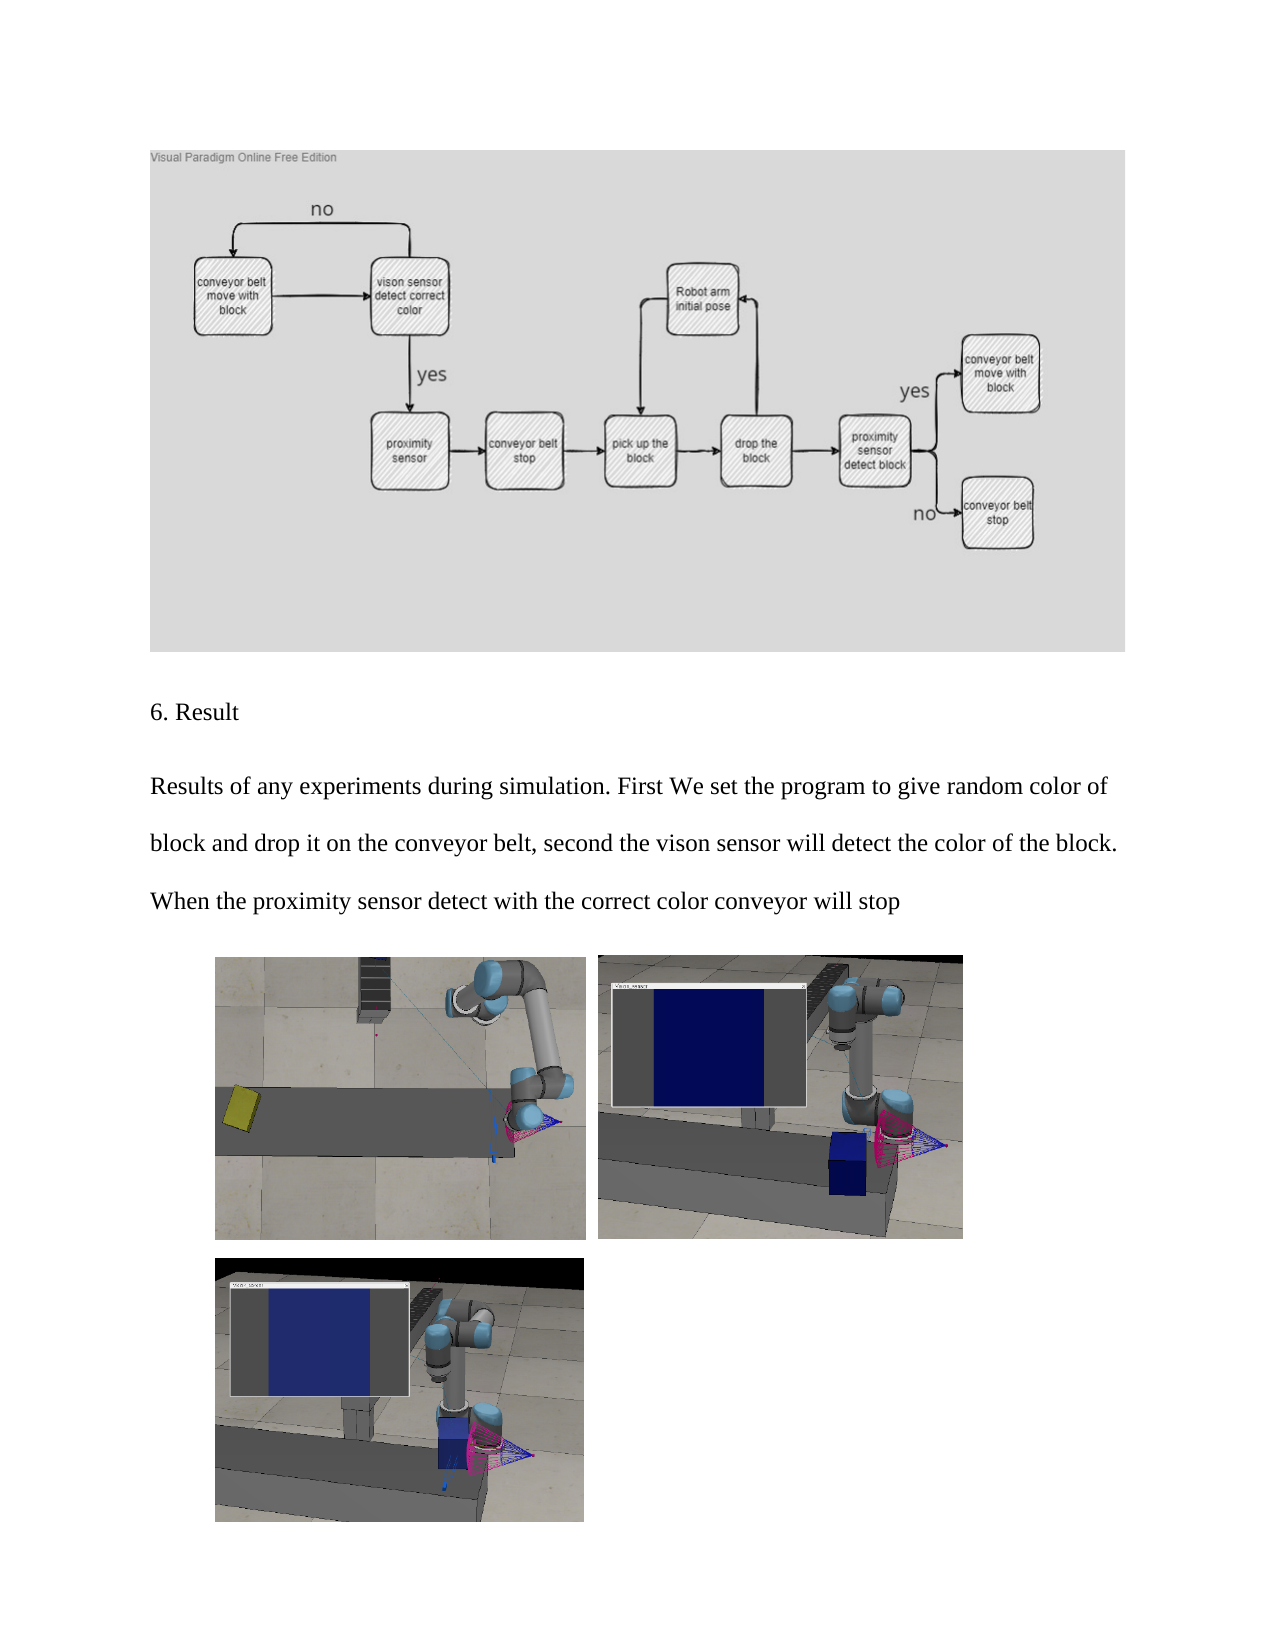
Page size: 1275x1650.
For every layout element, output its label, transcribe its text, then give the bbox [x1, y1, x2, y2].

picture [150, 150, 1125, 652]
picture [598, 955, 963, 1239]
text 6. Result [150, 697, 1125, 725]
picture [215, 957, 586, 1240]
text Results of any experiments during simulation. First We set the program to give random color of block and drop it on the conveyor belt, second the vison sensor will detect the color of the block. When the proximity sensor detect with the correct color conveyor will stop [150, 771, 1125, 914]
picture [215, 1258, 584, 1522]
